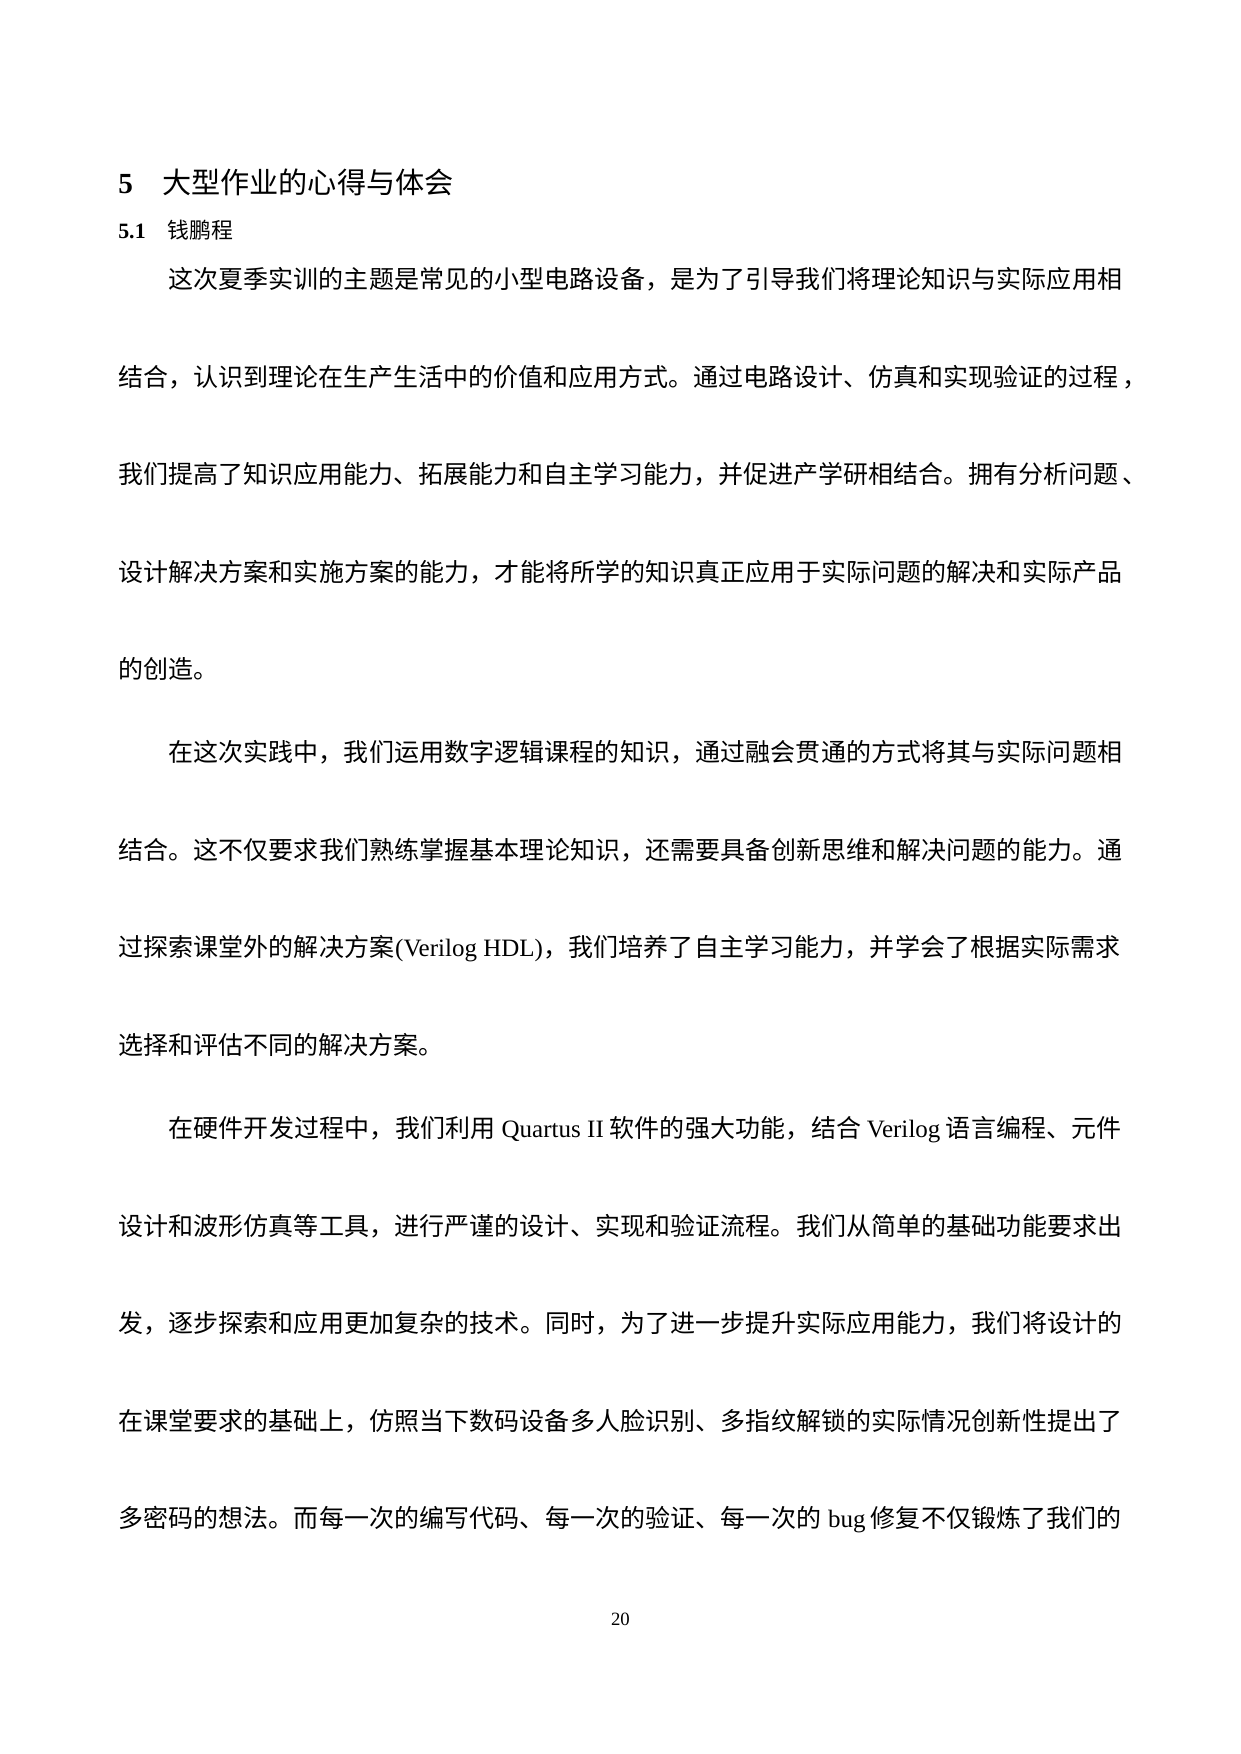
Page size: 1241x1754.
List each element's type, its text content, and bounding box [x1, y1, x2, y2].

text 大型作业的心得与体会 [118, 148, 1122, 213]
text 在这次实践中，我们运用数字逻辑课程的知识，通过融会贯通的方式将其与实际问题相结合。这不仅要求我们熟练掌握基本理论知识，还需要具备创新思维和解决问题的能力。通过探索课堂外的解决方案(Verilog HDL)，我们培养了自主学习能力，并学会了根据实际需求选择和评估不同的解决方案。 [118, 718, 1122, 1076]
text 这次夏季实训的主题是常见的小型电路设备，是为了引导我们将理论知识与实际应用相结合，认识到理论在生产生活中的价值和应用方式。通过电路设计、仿真和实现验证的过程，我们提高了知识应用能力、拓展能力和自主学习能力，并促进产学研相结合。拥有分析问题、设计解决方案和实施方案的能力，才能将所学的知识真正应用于实际问题的解决和实际产品的创造。 [118, 245, 1122, 700]
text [118, 1094, 1122, 1549]
text 钱鹏程 [118, 213, 1122, 245]
